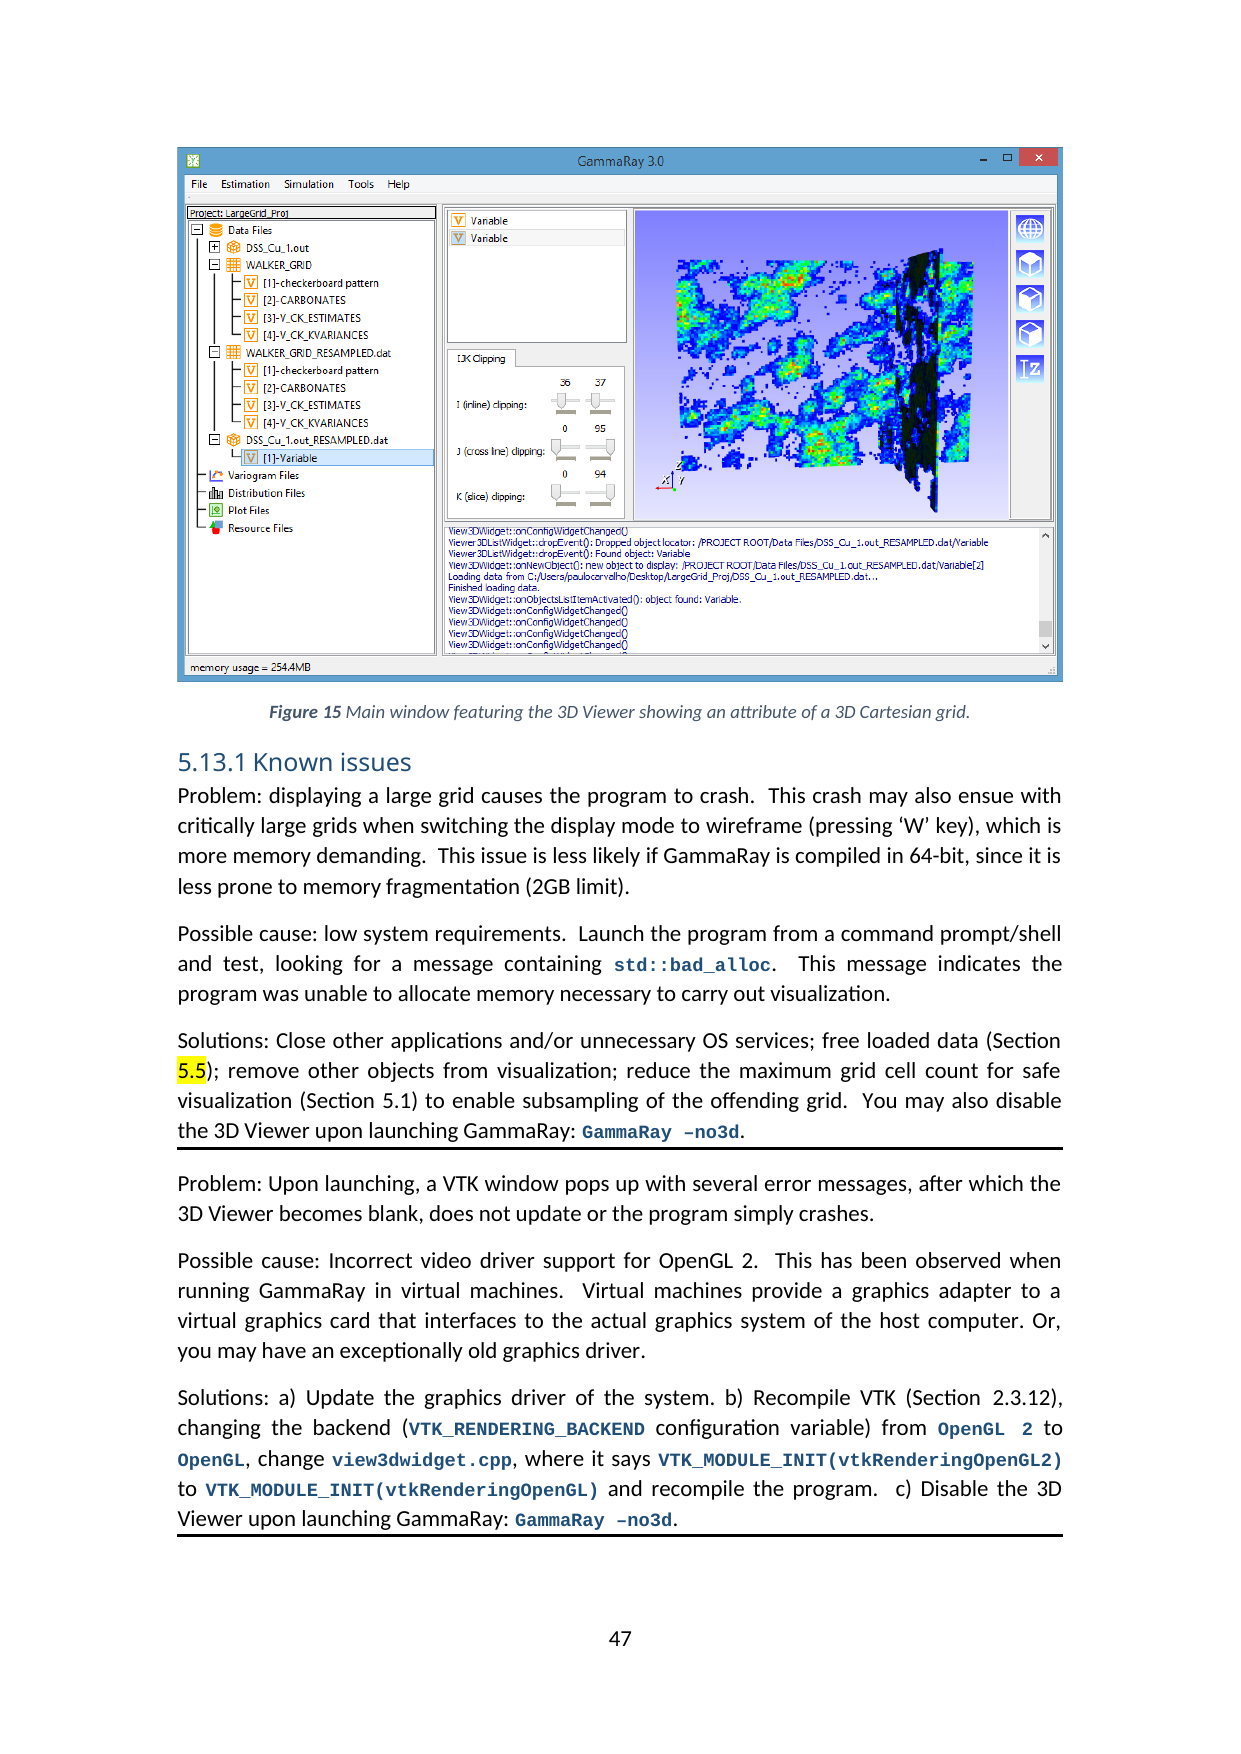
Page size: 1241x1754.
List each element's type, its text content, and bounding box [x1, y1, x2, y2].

picture [177, 147, 1063, 682]
text Possible cause: low system requirements. Launch the program from a command prompt/shell and test, looking for a message containing std::bad_alloc. This message indicates the program was unable to allocate memory necessary to carry out visualization. [177, 919, 1063, 1007]
text Solutions: Close other applications and/or unnecessary OS services; free loaded data (Section 5.5); remove other objects from visualization; reduce the maximum grid cell count for safe visualization (Section 5.1) to enable subsampling of the offending grid. You may also disable the 3D Viewer upon launching GammaRay: GammaRay –no3d. [177, 1026, 1063, 1147]
text Problem: displaying a large grid causes the program to crash. This crash may also ensue with critically large grids when switching the display mode to wireframe (pressing ‘W’ key), which is more memory demanding. This issue is less likely if GammaRay is compiled in 64-bit, since it is less prone to memory fragmentation (2GB limit). [177, 781, 1063, 900]
text Problem: Upon launching, a VTK window pops up with several error messages, after which the 3D Viewer becomes blank, does not update or the program simply crashes. [177, 1169, 1063, 1227]
text Solutions: a) Update the graphics driver of the system. b) Recompile VTK (Section 2.3.12), changing the backend (VTK_RENDERING_BACKEND configuration variable) from OpenGL 2 to OpenGL, change view3dwidget.cpp, where it says VTK_MODULE_INIT(vtkRenderingOpenGL2) to VTK_MODULE_INIT(vtkRenderingOpenGL) and recompile the program. c) Disable the 3D Viewer upon launching GammaRay: GammaRay –no3d. [177, 1383, 1063, 1534]
text Figure 15 Main window featuring the 3D Viewer showing an attribute of a 3D Cartesian grid. [177, 701, 1063, 724]
text Possible cause: Incorrect video driver support for OpenGL 2. This has been observed when running GammaRay in virtual machines. Virtual machines provide a graphics adapter to a virtual graphics card that interfaces to the actual graphics system of the host computer. Or, you may have an exceptionally old graphics driver. [177, 1246, 1063, 1364]
subtitle Known issues [177, 744, 1063, 778]
